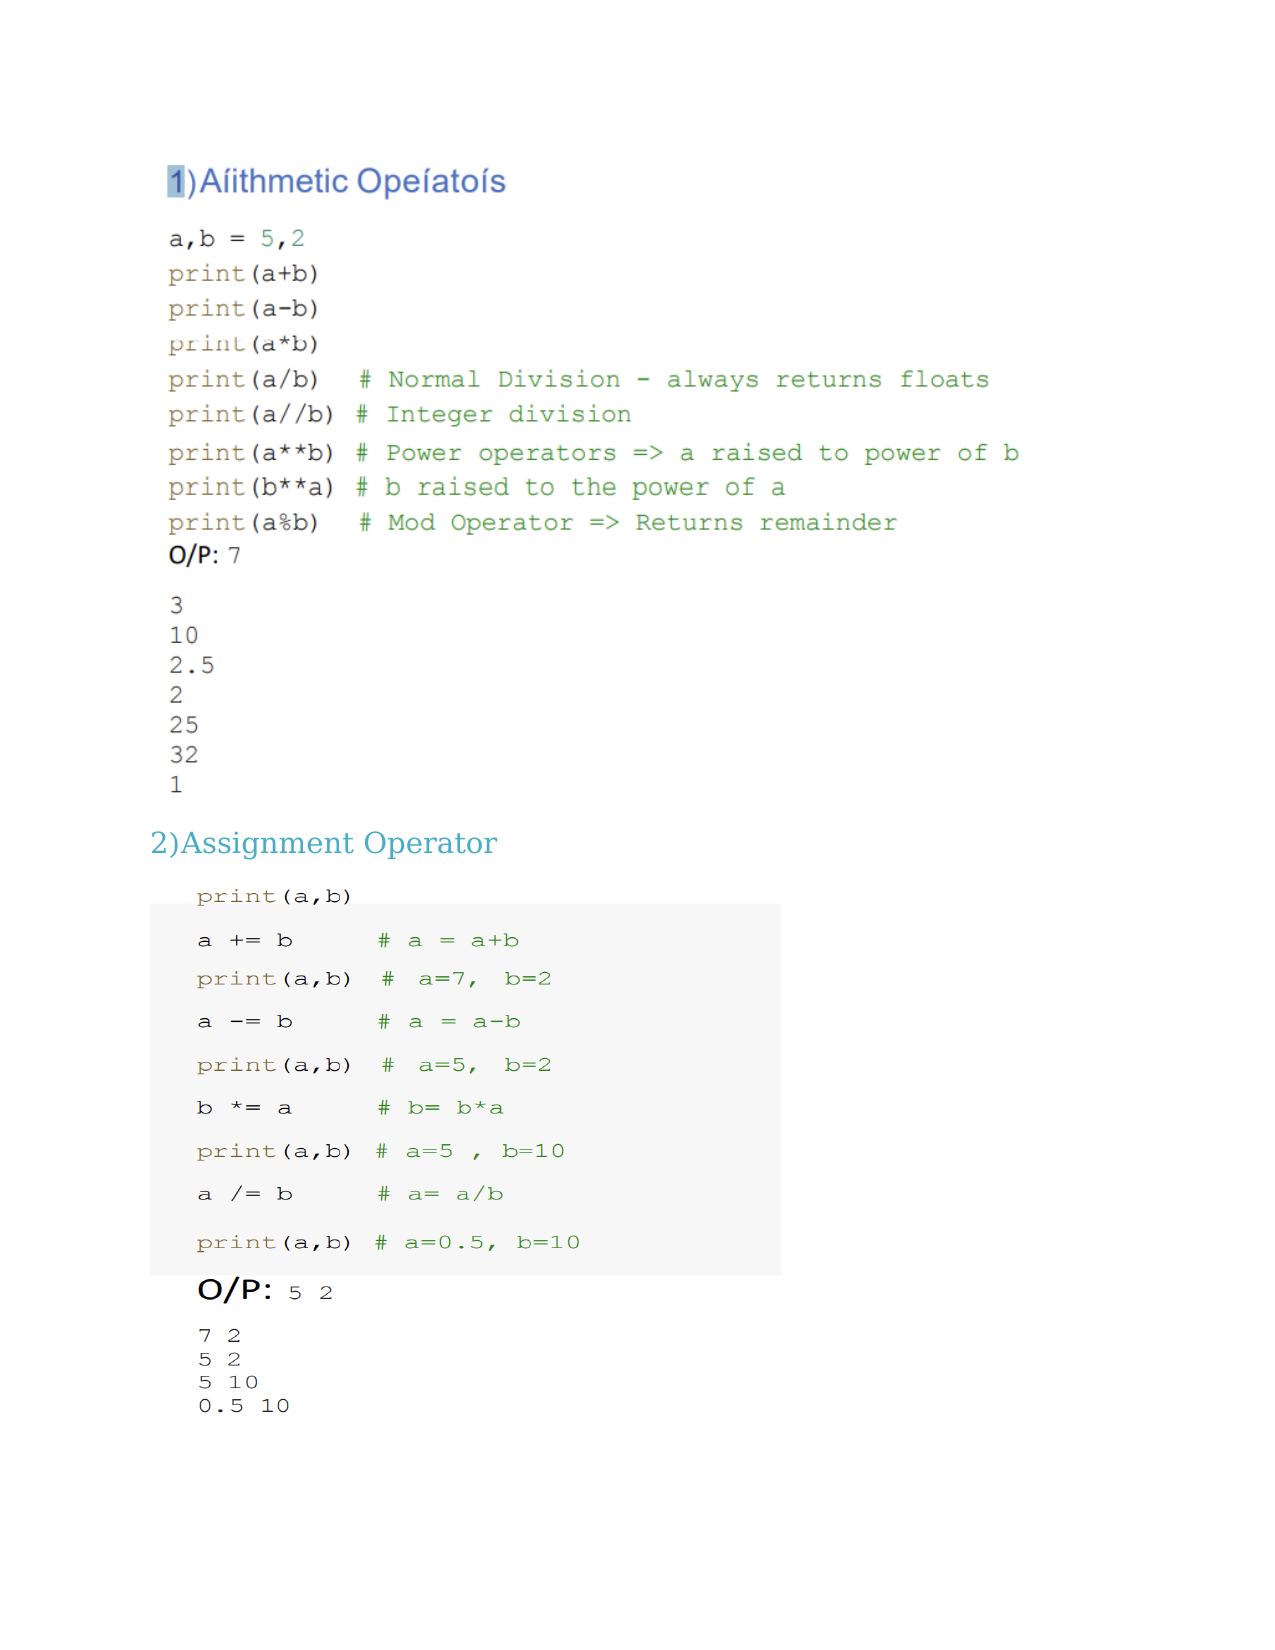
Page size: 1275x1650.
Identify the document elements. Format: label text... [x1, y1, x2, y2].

picture [150, 864, 782, 1421]
text 2)Assignment Operator [150, 824, 1125, 859]
picture [150, 150, 1030, 821]
